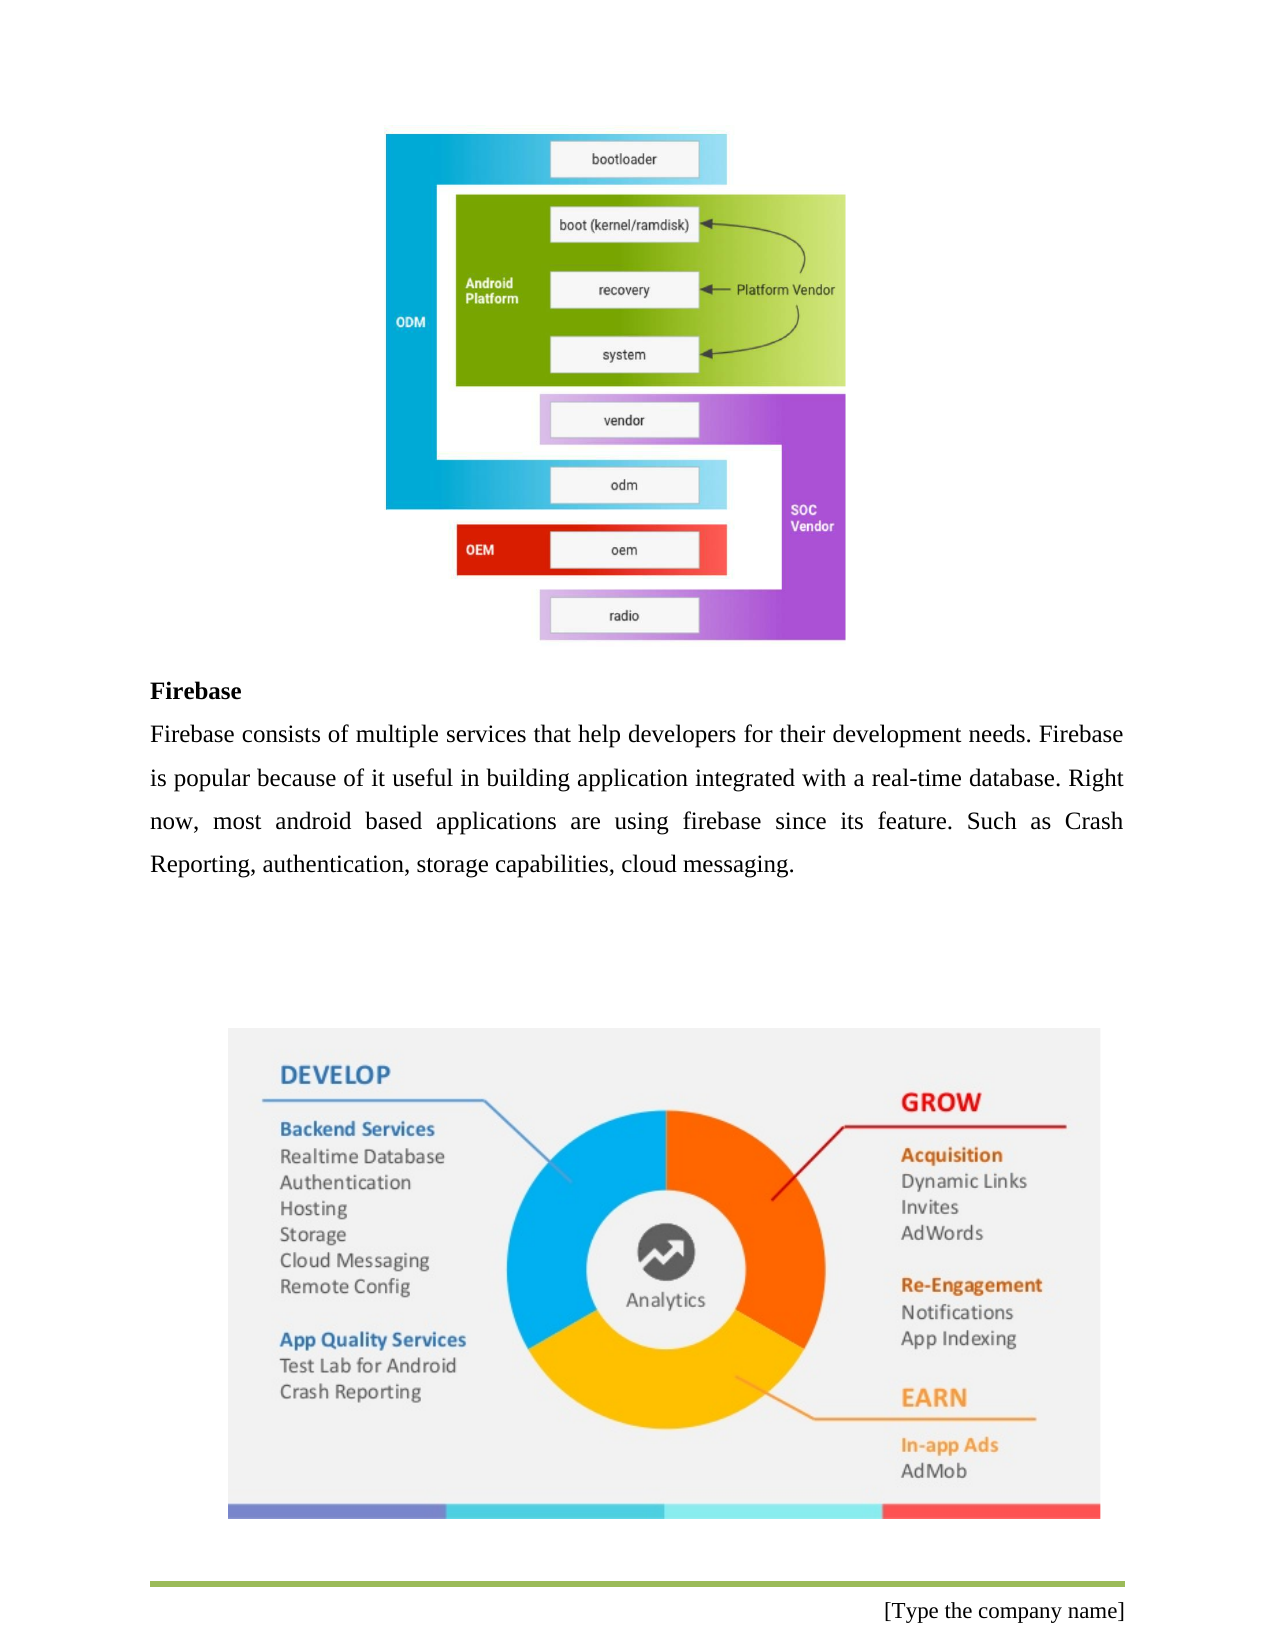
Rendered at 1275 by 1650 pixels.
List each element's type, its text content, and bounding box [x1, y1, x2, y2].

picture [236, 125, 995, 647]
text Firebase consists of multiple services that help developers for their development needs. Firebase is popular because of it useful in building application integrated with a real-time database. Right now, most android based applications are using firebase since its feature. Such as Crash Reporting, authentication, storage capabilities, cloud messaging. [150, 719, 1125, 878]
text Firebase [150, 676, 1125, 705]
picture [228, 1028, 1101, 1519]
